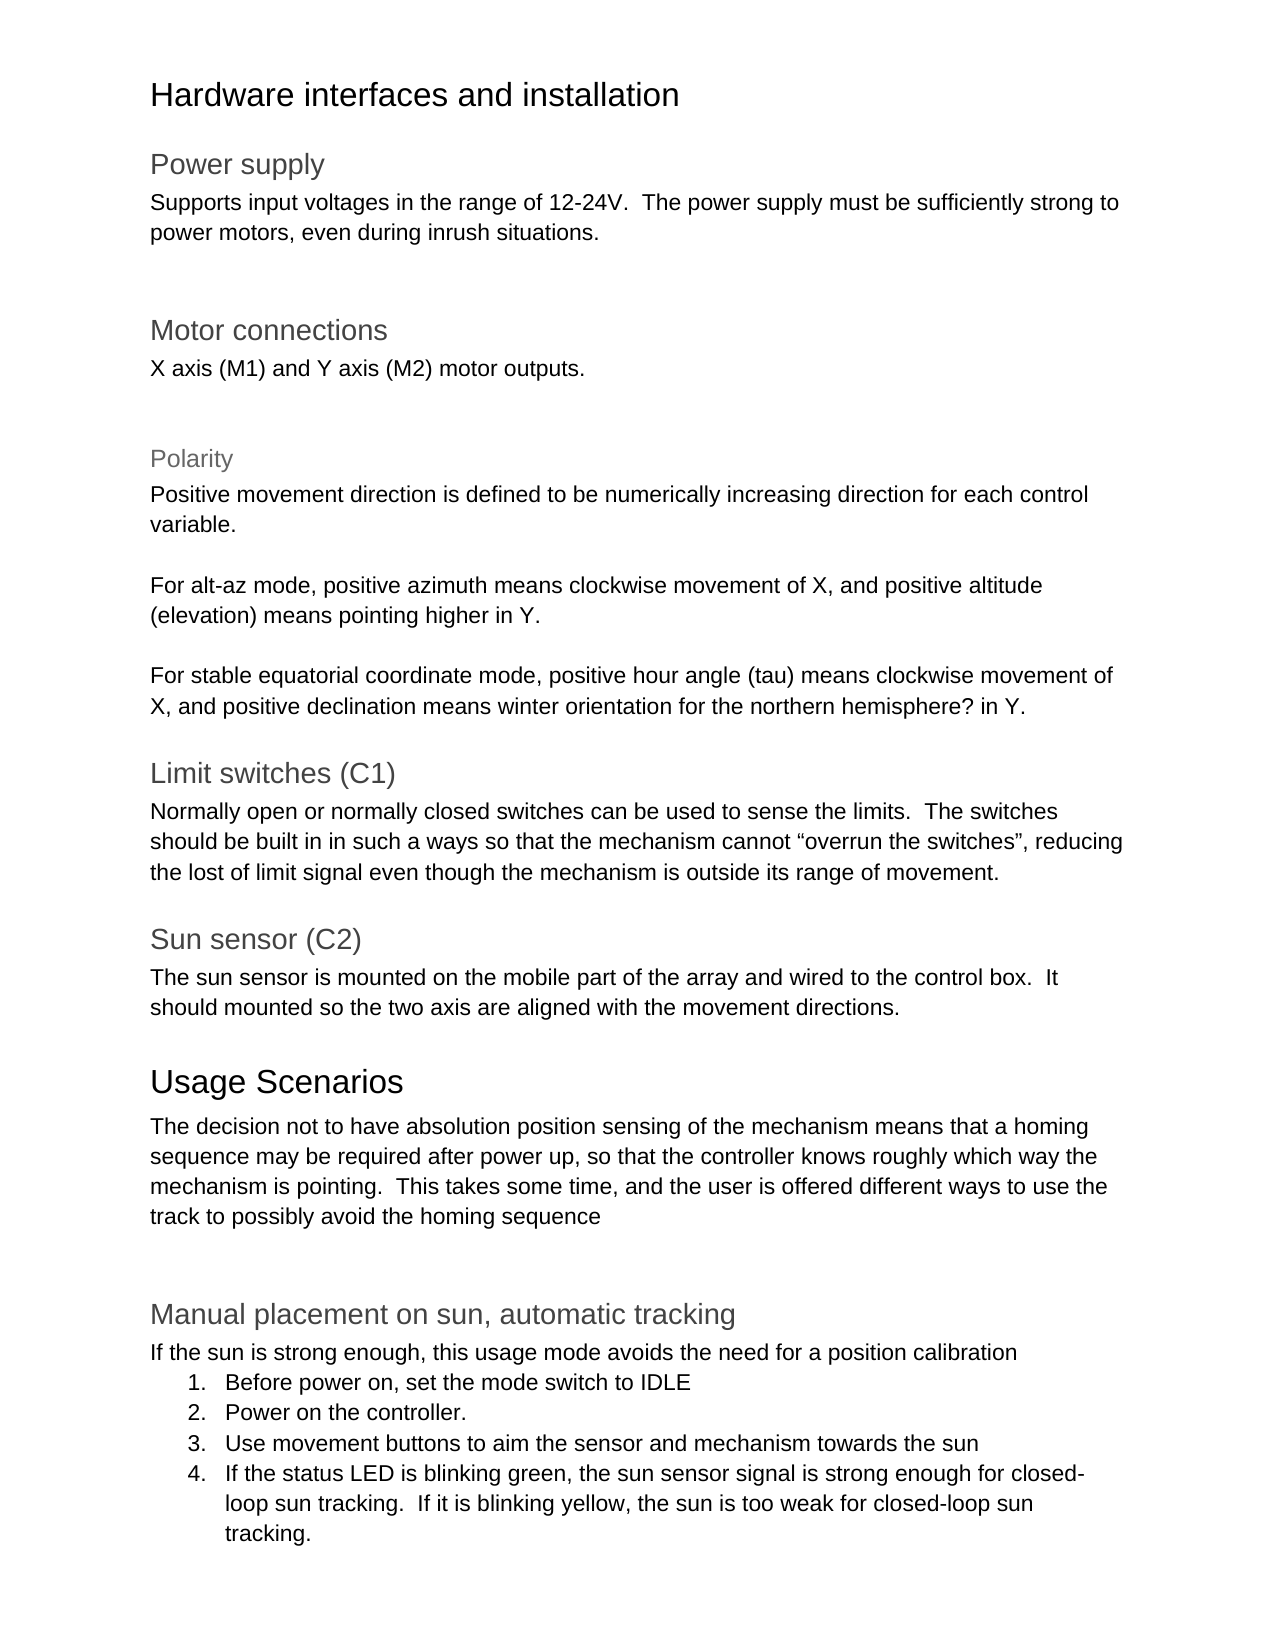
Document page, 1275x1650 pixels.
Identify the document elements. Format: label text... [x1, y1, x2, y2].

list Before power on, set the mode switch to IDLE [187, 1369, 1125, 1396]
subtitle Motor connections [150, 313, 1125, 346]
text The sun sensor is mounted on the mobile part of the array and wired to the control box. It should mounted so the two axis are aligned with the movement directions. [150, 964, 1125, 1020]
text For alt-az mode, positive azimuth means clockwise movement of X, and positive altitude (elevation) means pointing higher in Y. [150, 572, 1125, 628]
text X axis (M1) and Y axis (M2) motor outputs. [150, 354, 1125, 381]
subtitle Sun sensor (C2) [150, 922, 1125, 956]
list Use movement buttons to aim the sensor and mechanism towards the sun [187, 1429, 1125, 1456]
text The decision not to have absolution position sensing of the mechanism means that a homing sequence may be required after power up, so that the controller knows roughly which way the mechanism is pointing. This takes some time, and the user is offered different ways to use the track to possibly avoid the homing sequence [150, 1113, 1125, 1230]
subtitle Limit switches (C1) [150, 756, 1125, 790]
subtitle Power supply [150, 147, 1125, 180]
subtitle Hardware interfaces and installation [150, 75, 1125, 113]
subtitle Polarity [150, 444, 1125, 473]
subtitle Manual placement on sun, automatic tracking [150, 1297, 1125, 1331]
text For stable equatorial coordinate mode, positive hour angle (tau) means clockwise movement of X, and positive declination means winter orientation for the northern hemisphere? in Y. [150, 662, 1125, 719]
text Positive movement direction is defined to be numerically increasing direction for each control variable. [150, 481, 1125, 538]
text If the sun is strong enough, this usage mode avoids the need for a position calibration [150, 1339, 1125, 1365]
text Supports input voltages in the range of 12-24V. The power supply must be sufficiently strong to power motors, even during inrush situations. [150, 189, 1125, 245]
text Normally open or normally closed switches can be used to sense the limits. The switches should be built in in such a ways so that the mechanism cannot “overrun the switches”, reducing the lost of limit signal even though the mechanism is outside its range of movement. [150, 798, 1125, 885]
subtitle Usage Scenarios [150, 1062, 1125, 1100]
list If the status LED is blinking green, the sun sensor signal is strong enough for closed-loop sun tracking. If it is blinking yellow, the sun is too weak for closed-loop sun tracking. [187, 1460, 1125, 1547]
list Power on the controller. [187, 1399, 1125, 1426]
